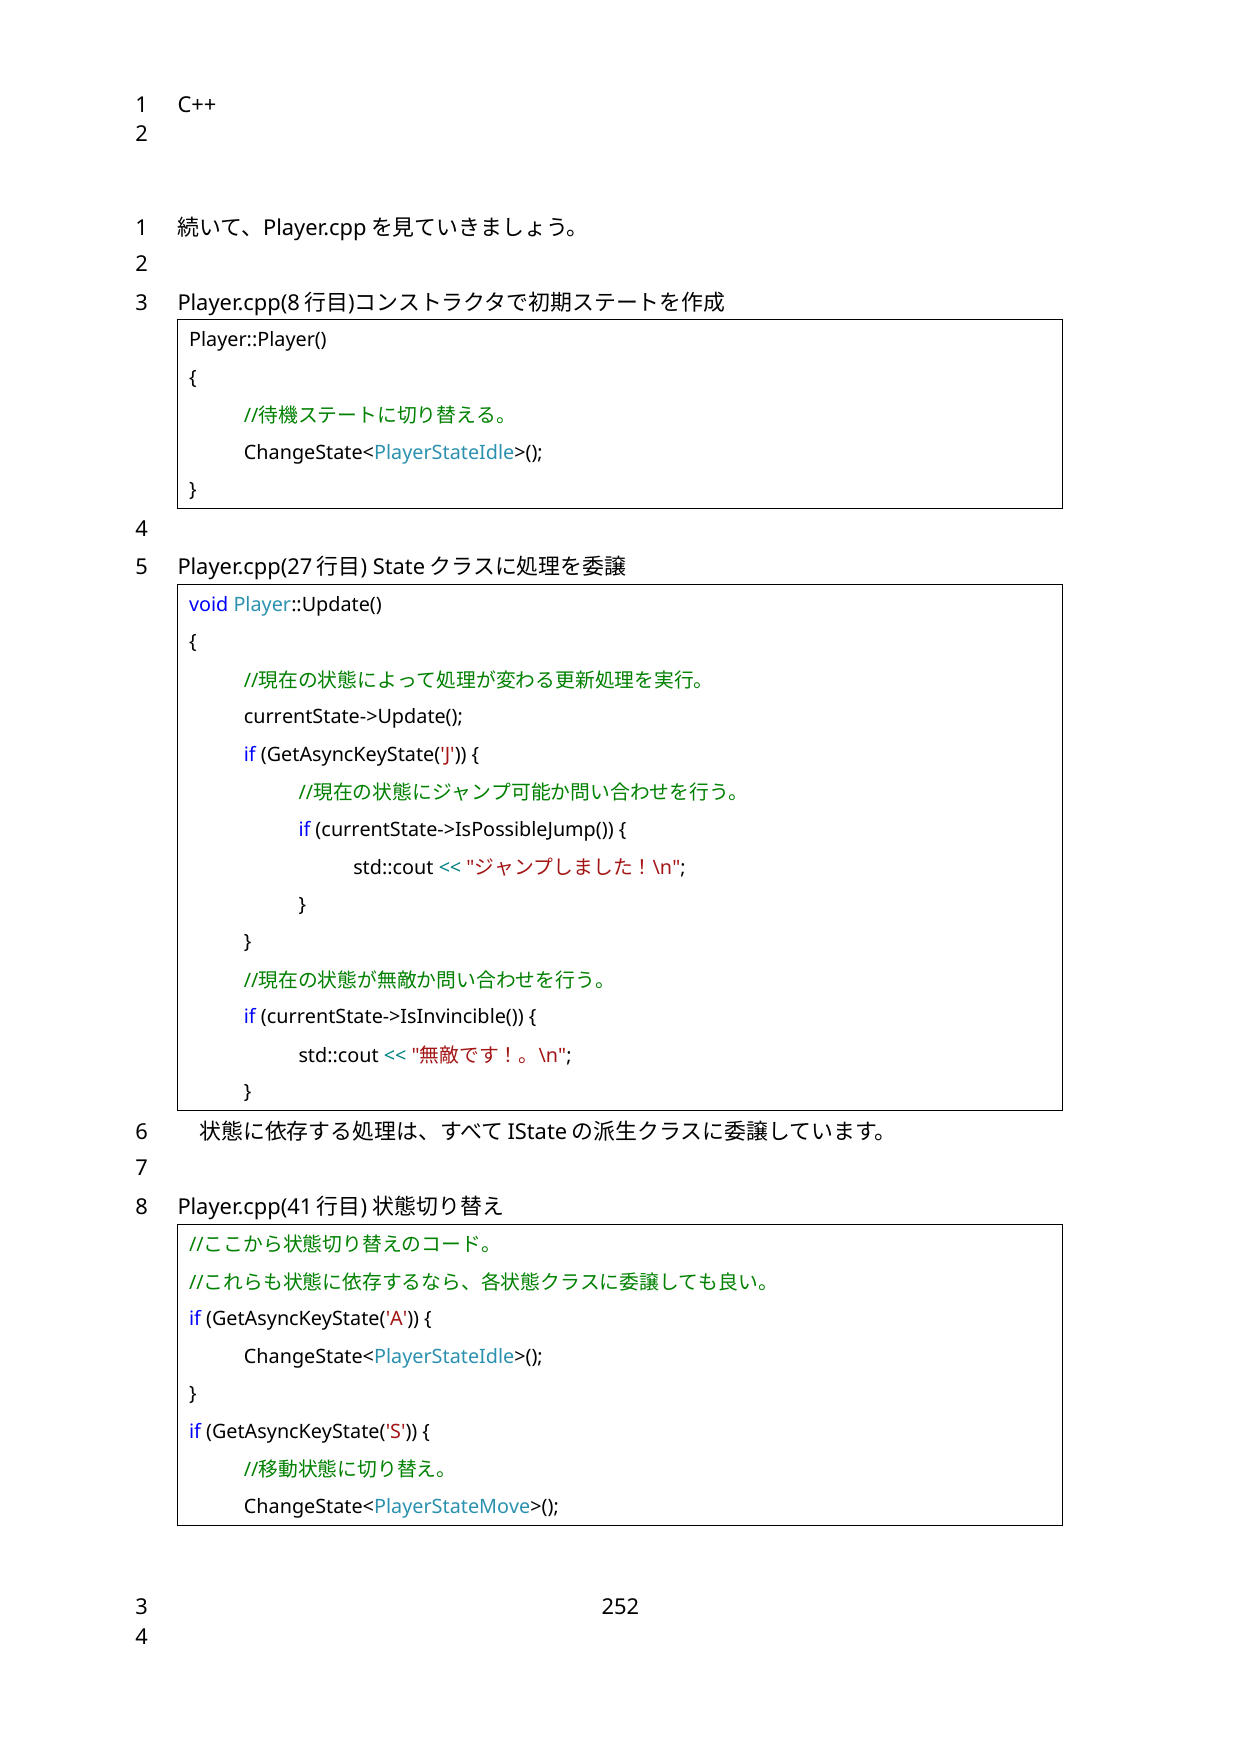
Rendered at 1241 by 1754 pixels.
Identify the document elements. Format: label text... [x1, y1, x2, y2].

text Player.cpp(41行目) 状態切り替え [177, 1186, 1063, 1223]
table_header Player::Player() { //待機ステートに切り替える。 ChangeState<PlayerStateIdle>(); } [178, 320, 1062, 508]
text 続いて、Player.cppを見ていきましょう。 [177, 207, 1063, 244]
text Player.cpp(27行目) Stateクラスに処理を委譲 [177, 546, 1063, 584]
text Player.cpp(8行目)コンストラクタで初期ステートを作成 [177, 282, 1063, 319]
text 状態に依存する処理は、すべてIStateの派生クラスに委譲しています。 [177, 1111, 1063, 1148]
table_header void Player::Update() { //現在の状態によって処理が変わる更新処理を実行。 currentState->Update(); if (GetAsyncKeyState('J')) { //現在の状態にジャンプ可能か問い合わせを行う。 if (currentState->IsPossibleJump()) { std::cout << "ジャンプしました！\n"; } } //現在の状態が無敵か問い合わせを行う。 if (currentState->IsInvincible()) { std::cout << "無敵です！。\n"; } [178, 585, 1062, 1110]
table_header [178, 1225, 1062, 1524]
